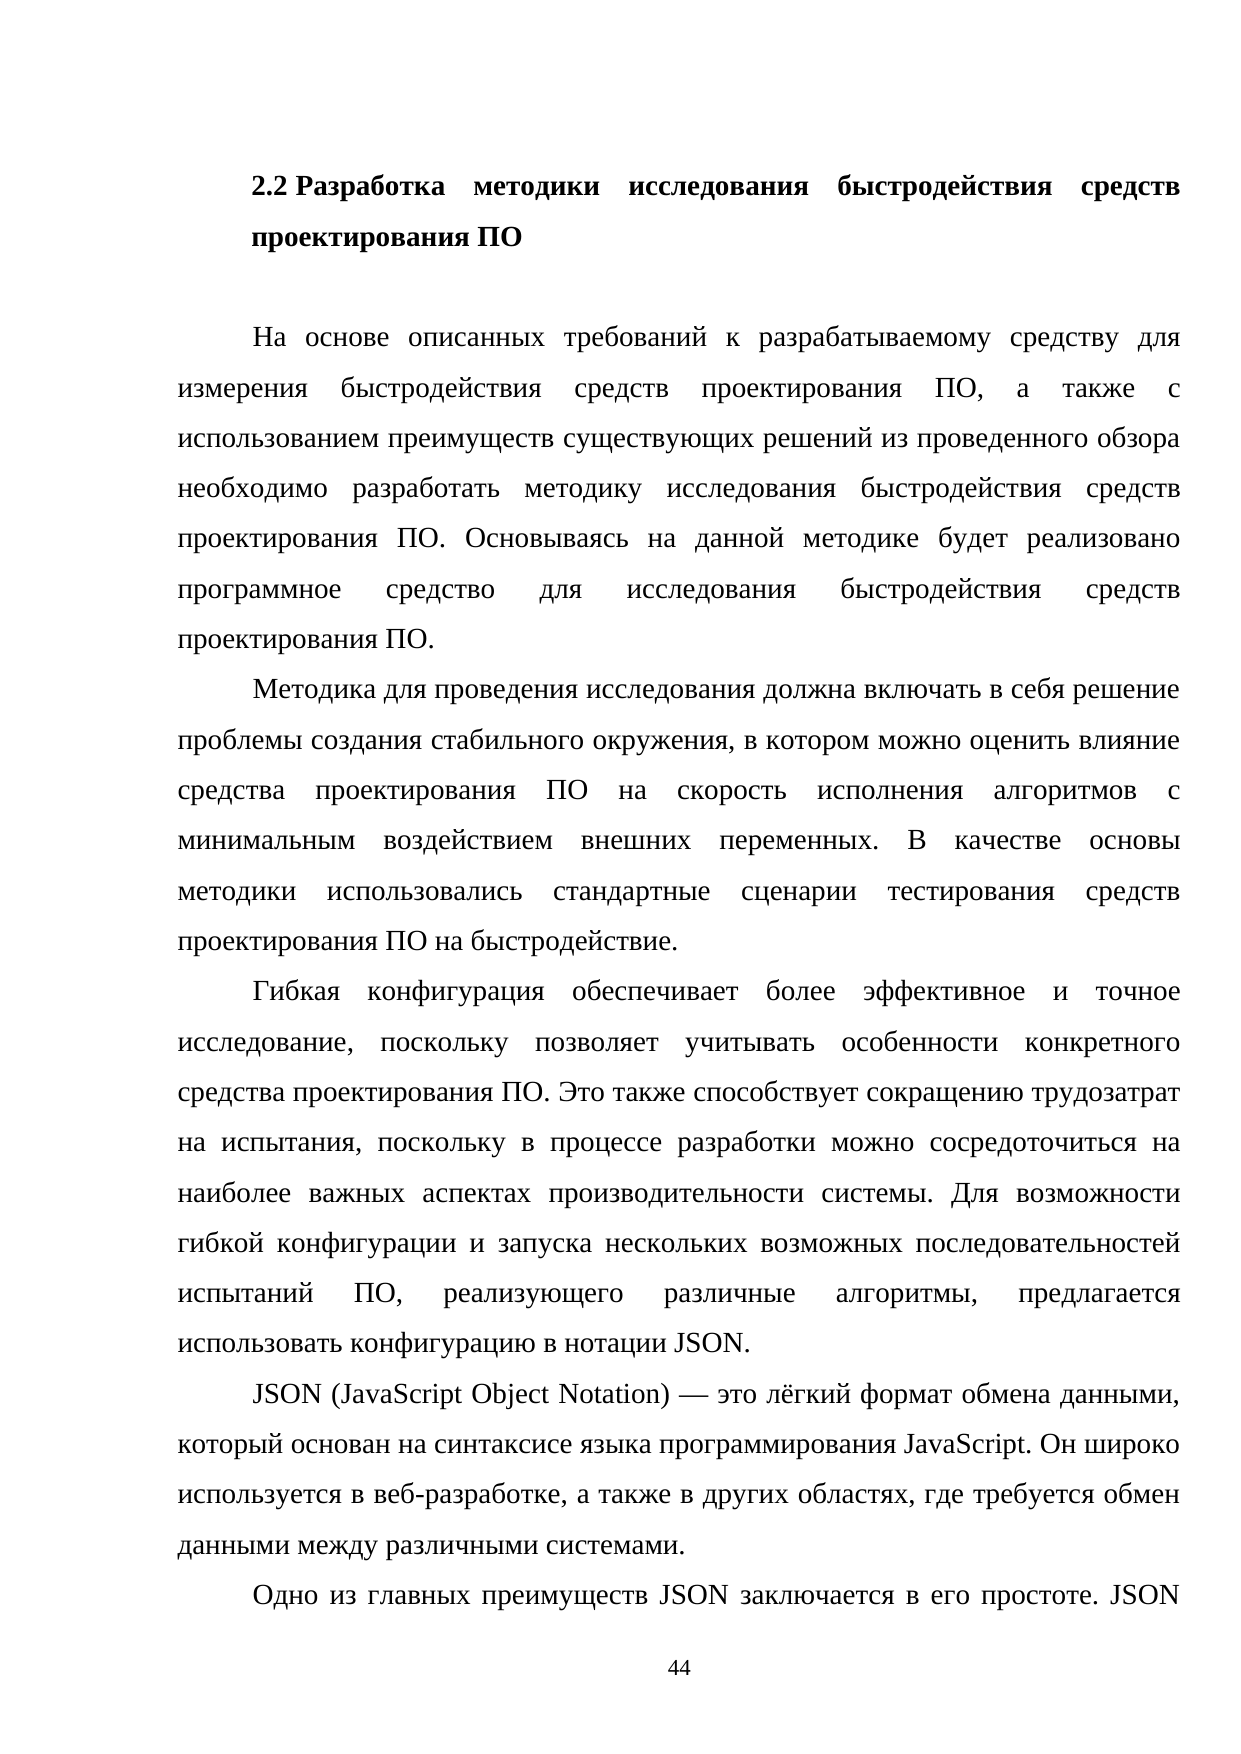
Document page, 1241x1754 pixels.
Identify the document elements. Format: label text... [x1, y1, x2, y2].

text Методика для проведения исследования должна включать в себя решение проблемы создания стабильного окружения, в котором можно оценить влияние средства проектирования ПО на скорость исполнения алгоритмов с минимальным воздействием внешних переменных. В качестве основы методики использовались стандартные сценарии тестирования средств проектирования ПО на быстродействие. [177, 672, 1181, 957]
text Гибкая конфигурация обеспечивает более эффективное и точное исследование, поскольку позволяет учитывать особенности конкретного средства проектирования ПО. Это также способствует сокращению трудозатрат на испытания, поскольку в процессе разработки можно сосредоточиться на наиболее важных аспектах производительности системы. Для возможности гибкой конфигурации и запуска нескольких возможных последовательностей испытаний ПО, реализующего различные алгоритмы, предлагается использовать конфигурацию в нотации JSON. [177, 973, 1181, 1359]
text 2.2 Разработка методики исследования быстродействия средств проектирования ПО [251, 168, 1181, 252]
text На основе описанных требований к разрабатываемому средству для измерения быстродействия средств проектирования ПО, а также с использованием преимуществ существующих решений из проведенного обзора необходимо разработать методику исследования быстродействия средств проектирования ПО. Основываясь на данной методике будет реализовано программное средство для исследования быстродействия средств проектирования ПО. [177, 319, 1181, 655]
text JSON (JavaScript Object Notation) — это лёгкий формат обмена данными, который основан на синтаксисе языка программирования JavaScript. Он широко используется в веб-разработке, а также в других областях, где требуется обмен данными между различными системами. [177, 1376, 1181, 1560]
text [177, 1577, 1181, 1611]
